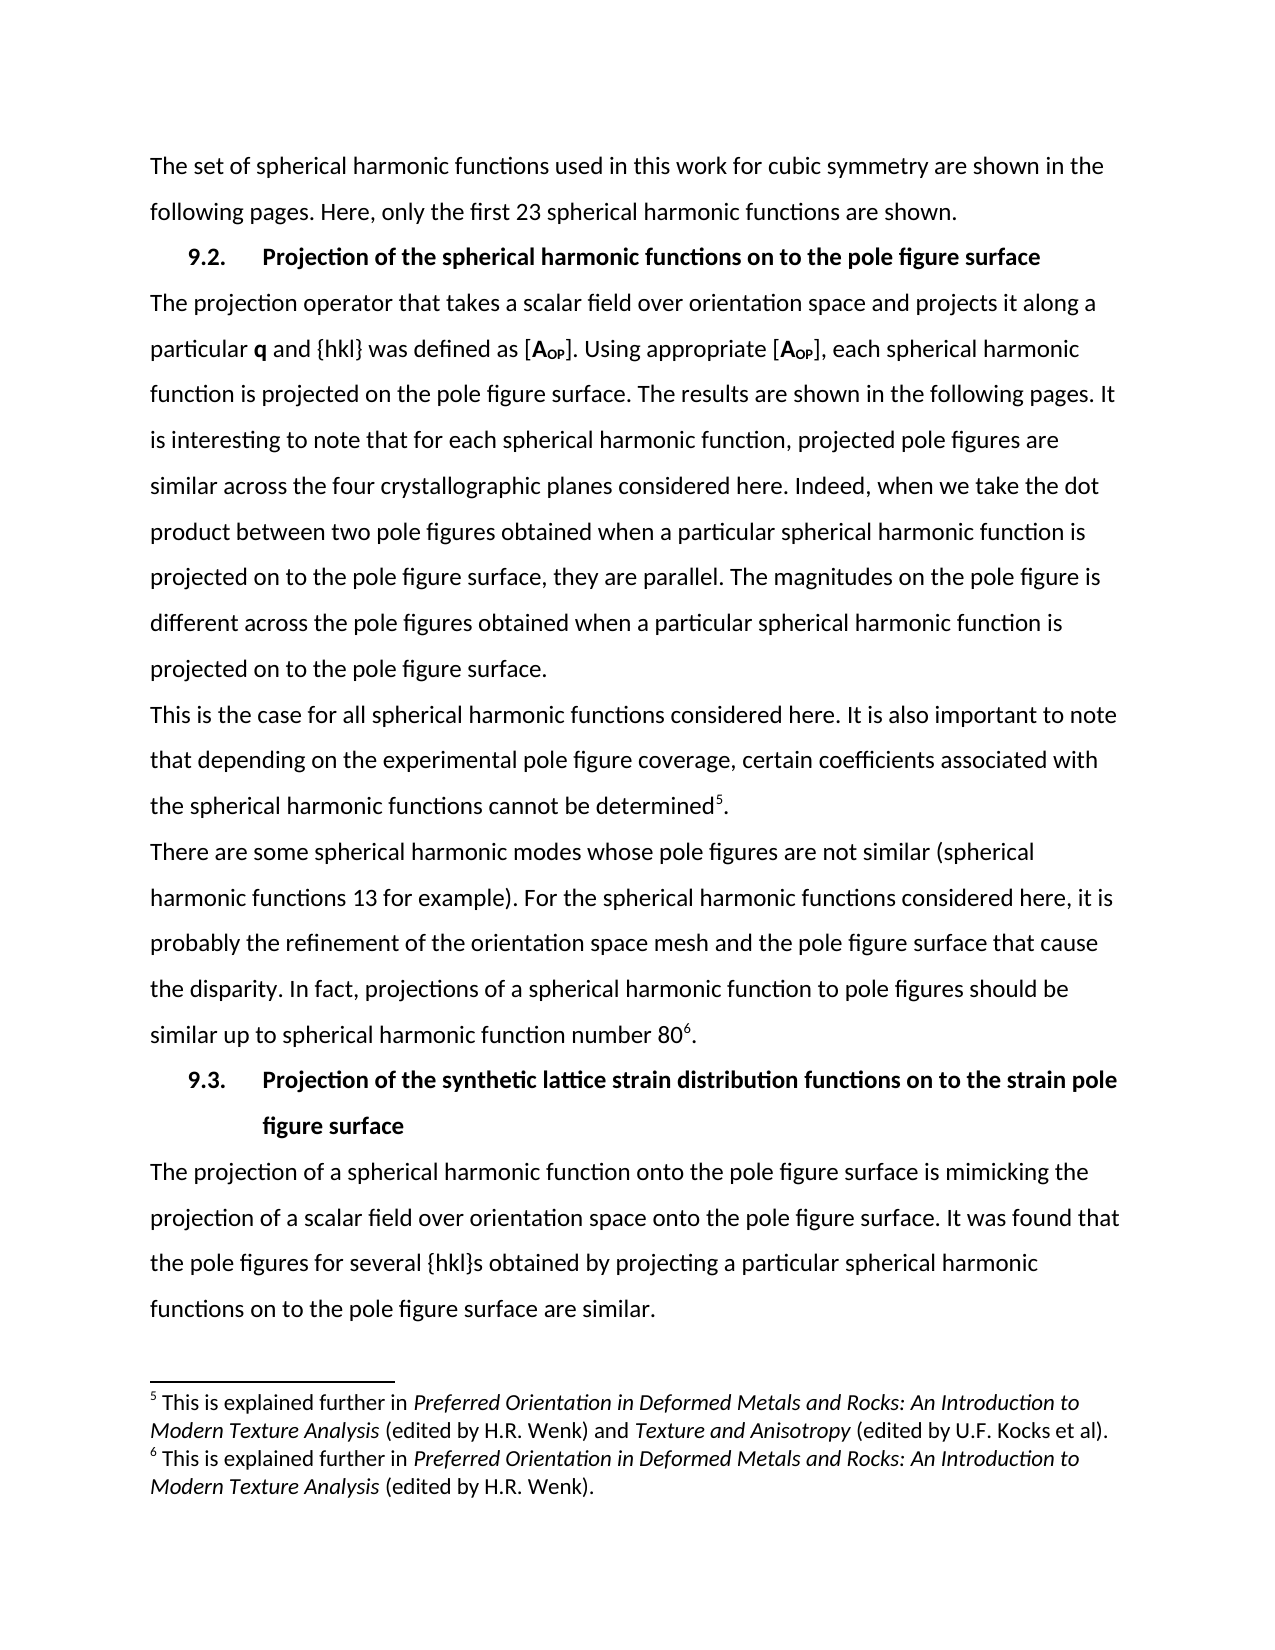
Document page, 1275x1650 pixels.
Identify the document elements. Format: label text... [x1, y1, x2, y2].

list Projection of the spherical harmonic functions on to the pole figure surface [187, 241, 1125, 272]
text There are some spherical harmonic modes whose pole figures are not similar (spherical harmonic functions 13 for example). For the spherical harmonic functions considered here, it is probably the refinement of the orientation space mesh and the pole figure surface that cause the disparity. In fact, projections of a spherical harmonic function to pole figures should be similar up to spherical harmonic function number 80. [150, 836, 1125, 1049]
text The set of spherical harmonic functions used in this work for cubic symmetry are shown in the following pages. Here, only the first 23 spherical harmonic functions are shown. [150, 150, 1125, 226]
text The projection of a spherical harmonic function onto the pole figure surface is mimicking the projection of a scalar field over orientation space onto the pole figure surface. It was found that the pole figures for several {hkl}s obtained by projecting a particular spherical harmonic functions on to the pole figure surface are similar. [150, 1156, 1125, 1324]
list Projection of the synthetic lattice strain distribution functions on to the strain pole figure surface [187, 1064, 1125, 1141]
text This is the case for all spherical harmonic functions considered here. It is also important to note that depending on the experimental pole figure coverage, certain coefficients associated with the spherical harmonic functions cannot be determined. [150, 699, 1125, 821]
text The projection operator that takes a scalar field over orientation space and projects it along a particular q and {hkl} was defined as [AOP]. Using appropriate [AOP], each spherical harmonic function is projected on the pole figure surface. The results are shown in the following pages. It is interesting to note that for each spherical harmonic function, projected pole figures are similar across the four crystallographic planes considered here. Indeed, when we take the dot product between two pole figures obtained when a particular spherical harmonic function is projected on to the pole figure surface, they are parallel. The magnitudes on the pole figure is different across the pole figures obtained when a particular spherical harmonic function is projected on to the pole figure surface. [150, 287, 1125, 683]
